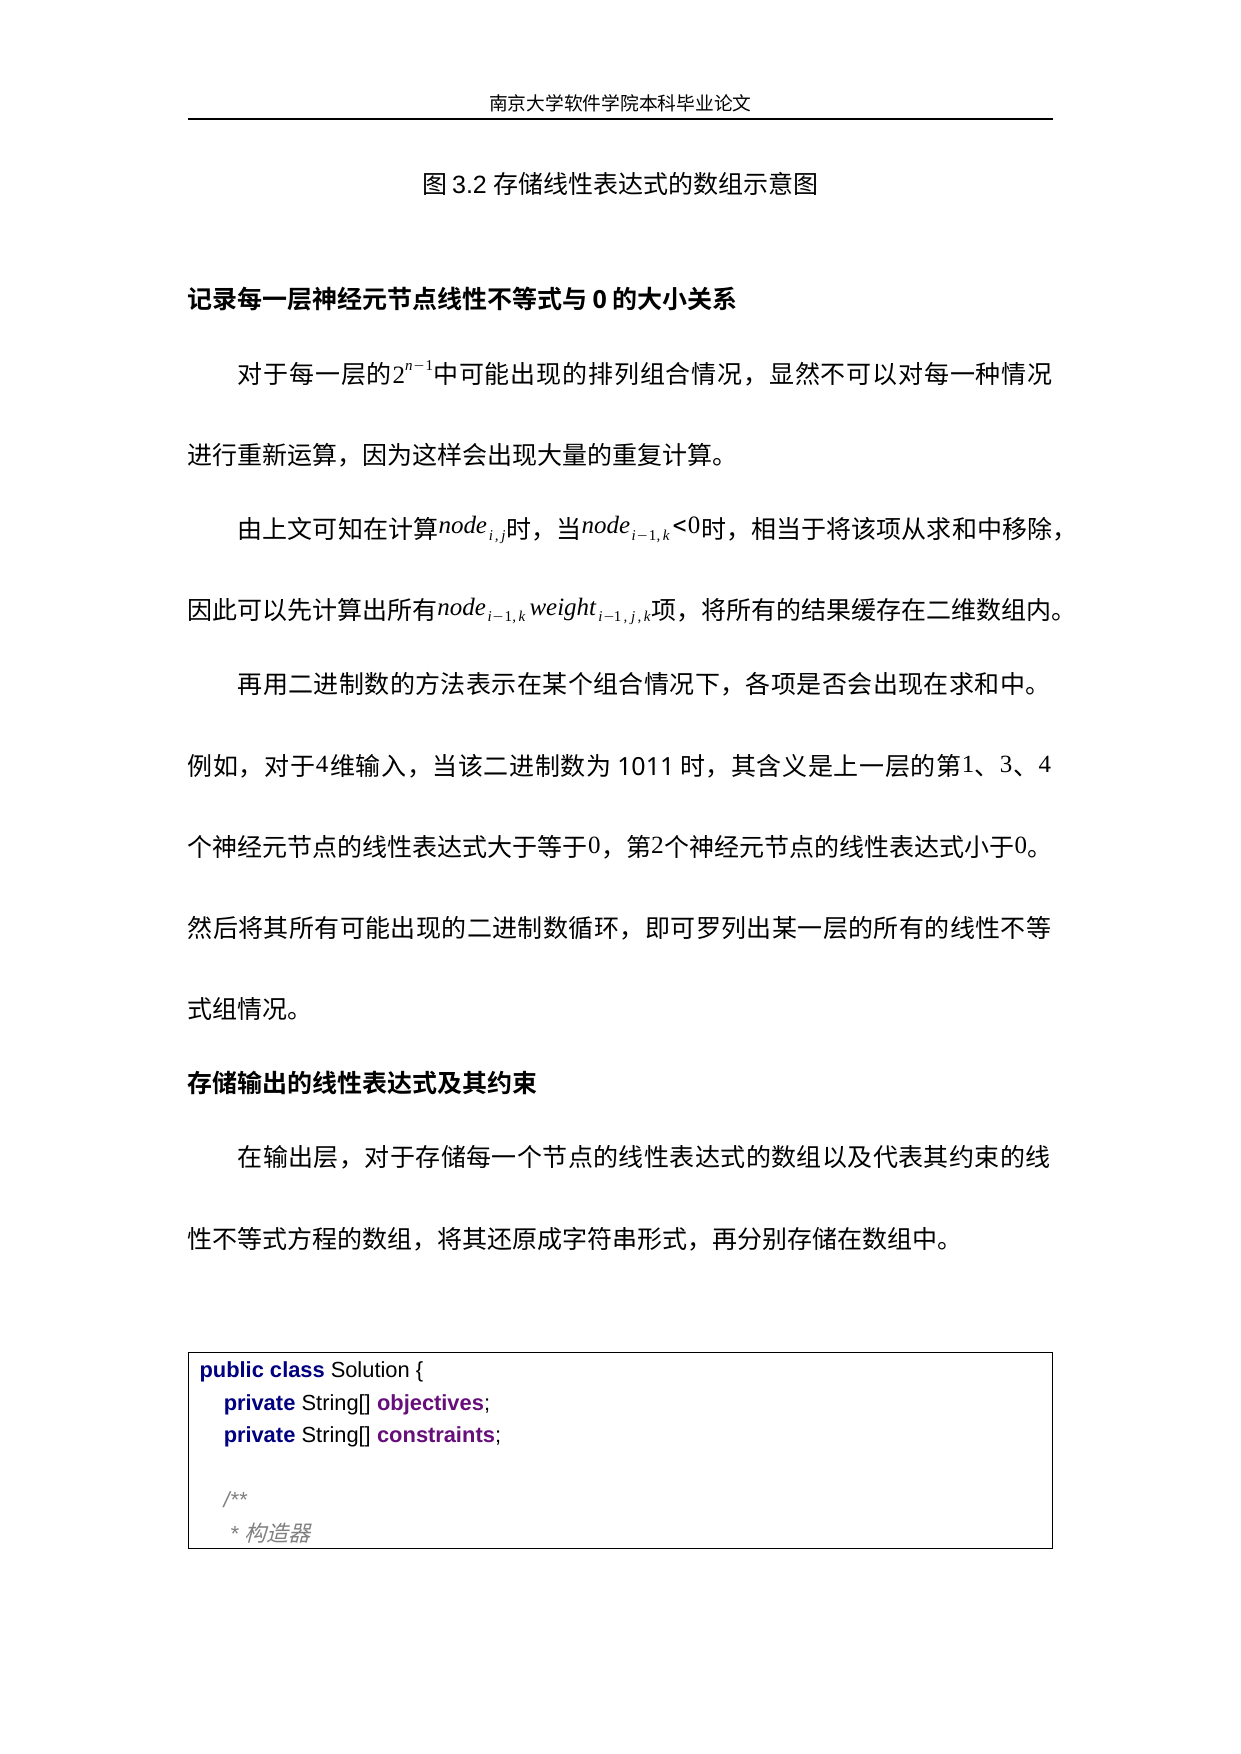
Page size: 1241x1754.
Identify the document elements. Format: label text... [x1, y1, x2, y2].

text 由上文可知在计算时，当时，相当于将该项从求和中移除，因此可以先计算出所有项，将所有的结果缓存在二维数组内。 [187, 495, 1053, 641]
text 对于每一层的中可能出现的排列组合情况，显然不可以对每一种情况进行重新运算，因为这样会出现大量的重复计算。 [187, 340, 1053, 486]
text 在输出层，对于存储每一个节点的线性表达式的数组以及代表其约束的线性不等式方程的数组，将其还原成字符串形式，再分别存储在数组中。 [187, 1123, 1053, 1270]
text 再用二进制数的方法表示在某个组合情况下，各项是否会出现在求和中。例如，对于维输入，当该二进制数为1011时，其含义是上一层的第、、个神经元节点的线性表达式大于等于，第个神经元节点的线性表达式小于。然后将其所有可能出现的二进制数循环，即可罗列出某一层的所有的线性不等式组情况。 [187, 650, 1053, 1040]
text 存储输出的线性表达式及其约束 [187, 1049, 1053, 1114]
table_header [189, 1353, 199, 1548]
text 图3.2 存储线性表达式的数组示意图 [187, 150, 1053, 215]
text 记录每一层神经元节点线性不等式与0的大小关系 [187, 266, 1053, 331]
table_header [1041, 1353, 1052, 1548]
